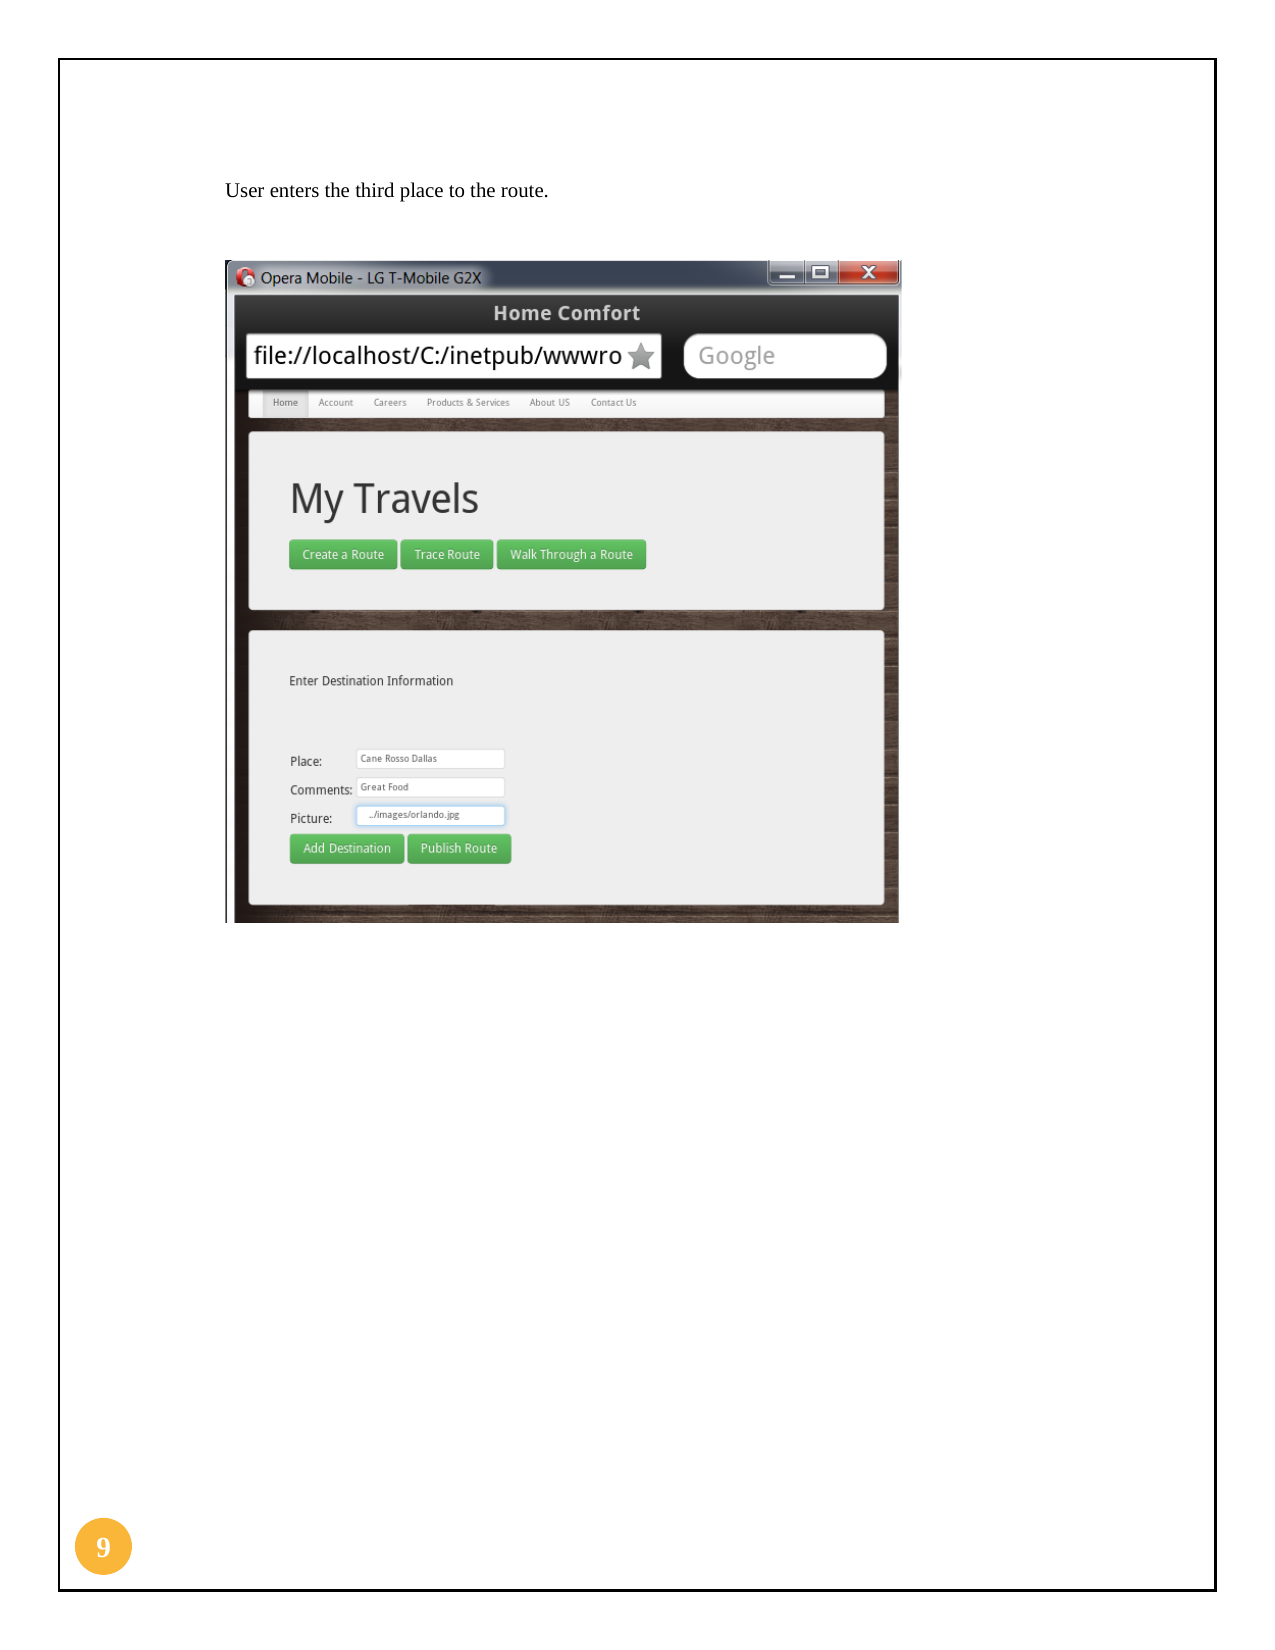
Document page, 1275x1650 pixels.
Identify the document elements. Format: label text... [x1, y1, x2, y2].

list User enters the third place to the route. [225, 178, 900, 202]
picture [225, 260, 902, 923]
